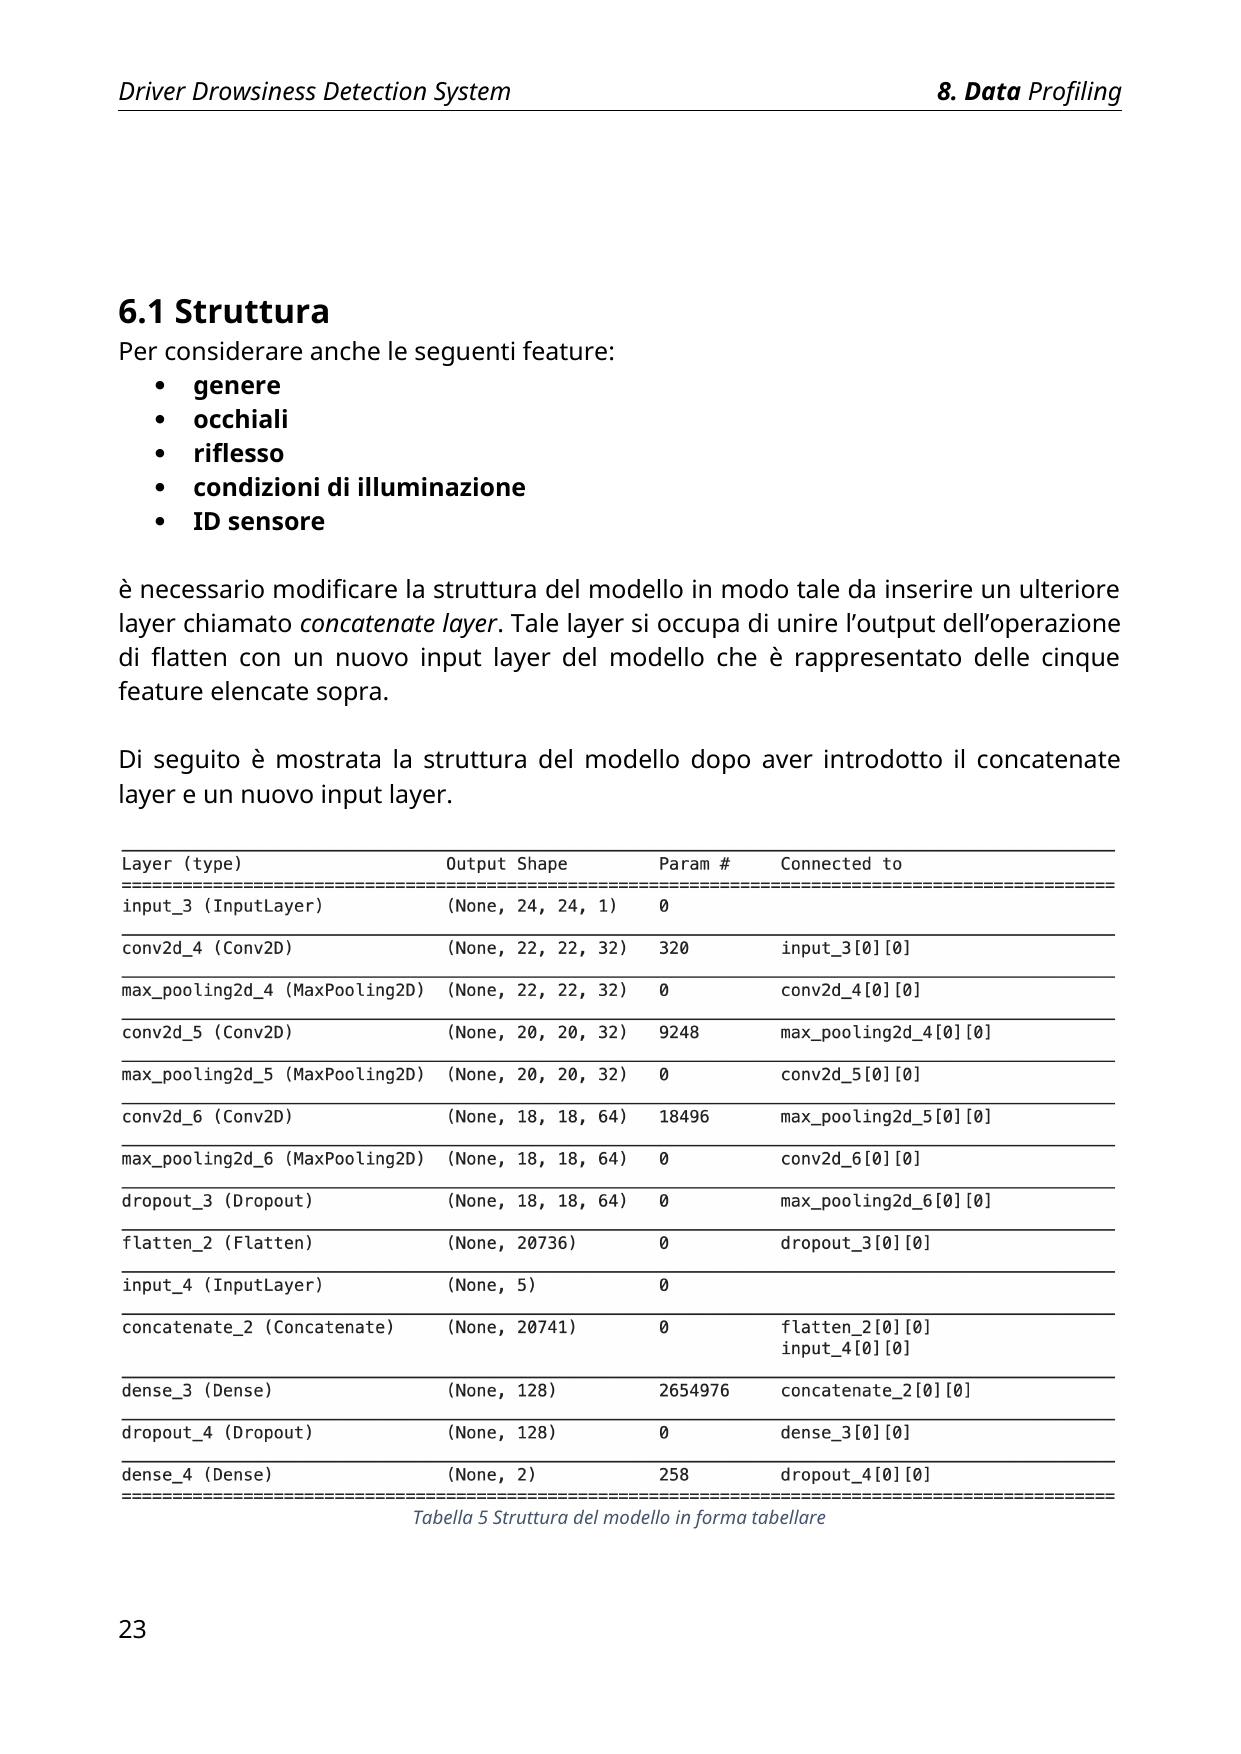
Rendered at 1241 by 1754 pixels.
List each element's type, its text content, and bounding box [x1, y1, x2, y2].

list occhiali [156, 402, 1122, 436]
text Di seguito è mostrata la struttura del modello dopo aver introdotto il concatenate layer e un nuovo input layer. [118, 742, 1122, 810]
picture [118, 844, 1122, 1505]
list riflesso [156, 436, 1122, 470]
list ID sensore [156, 504, 1122, 538]
list genere [156, 367, 1122, 402]
text Tabella 5 Struttura del modello in forma tabellare [118, 1505, 1122, 1530]
text Per considerare anche le seguenti feature: [118, 333, 1122, 367]
list condizioni di illuminazione [156, 470, 1122, 504]
subtitle 6.1 Struttura [118, 288, 1122, 333]
text è necessario modificare la struttura del modello in modo tale da inserire un ulteriore layer chiamato concatenate layer. Tale layer si occupa di unire l’output dell’operazione di flatten con un nuovo input layer del modello che è rappresentato delle cinque feature elencate sopra. [118, 572, 1122, 708]
